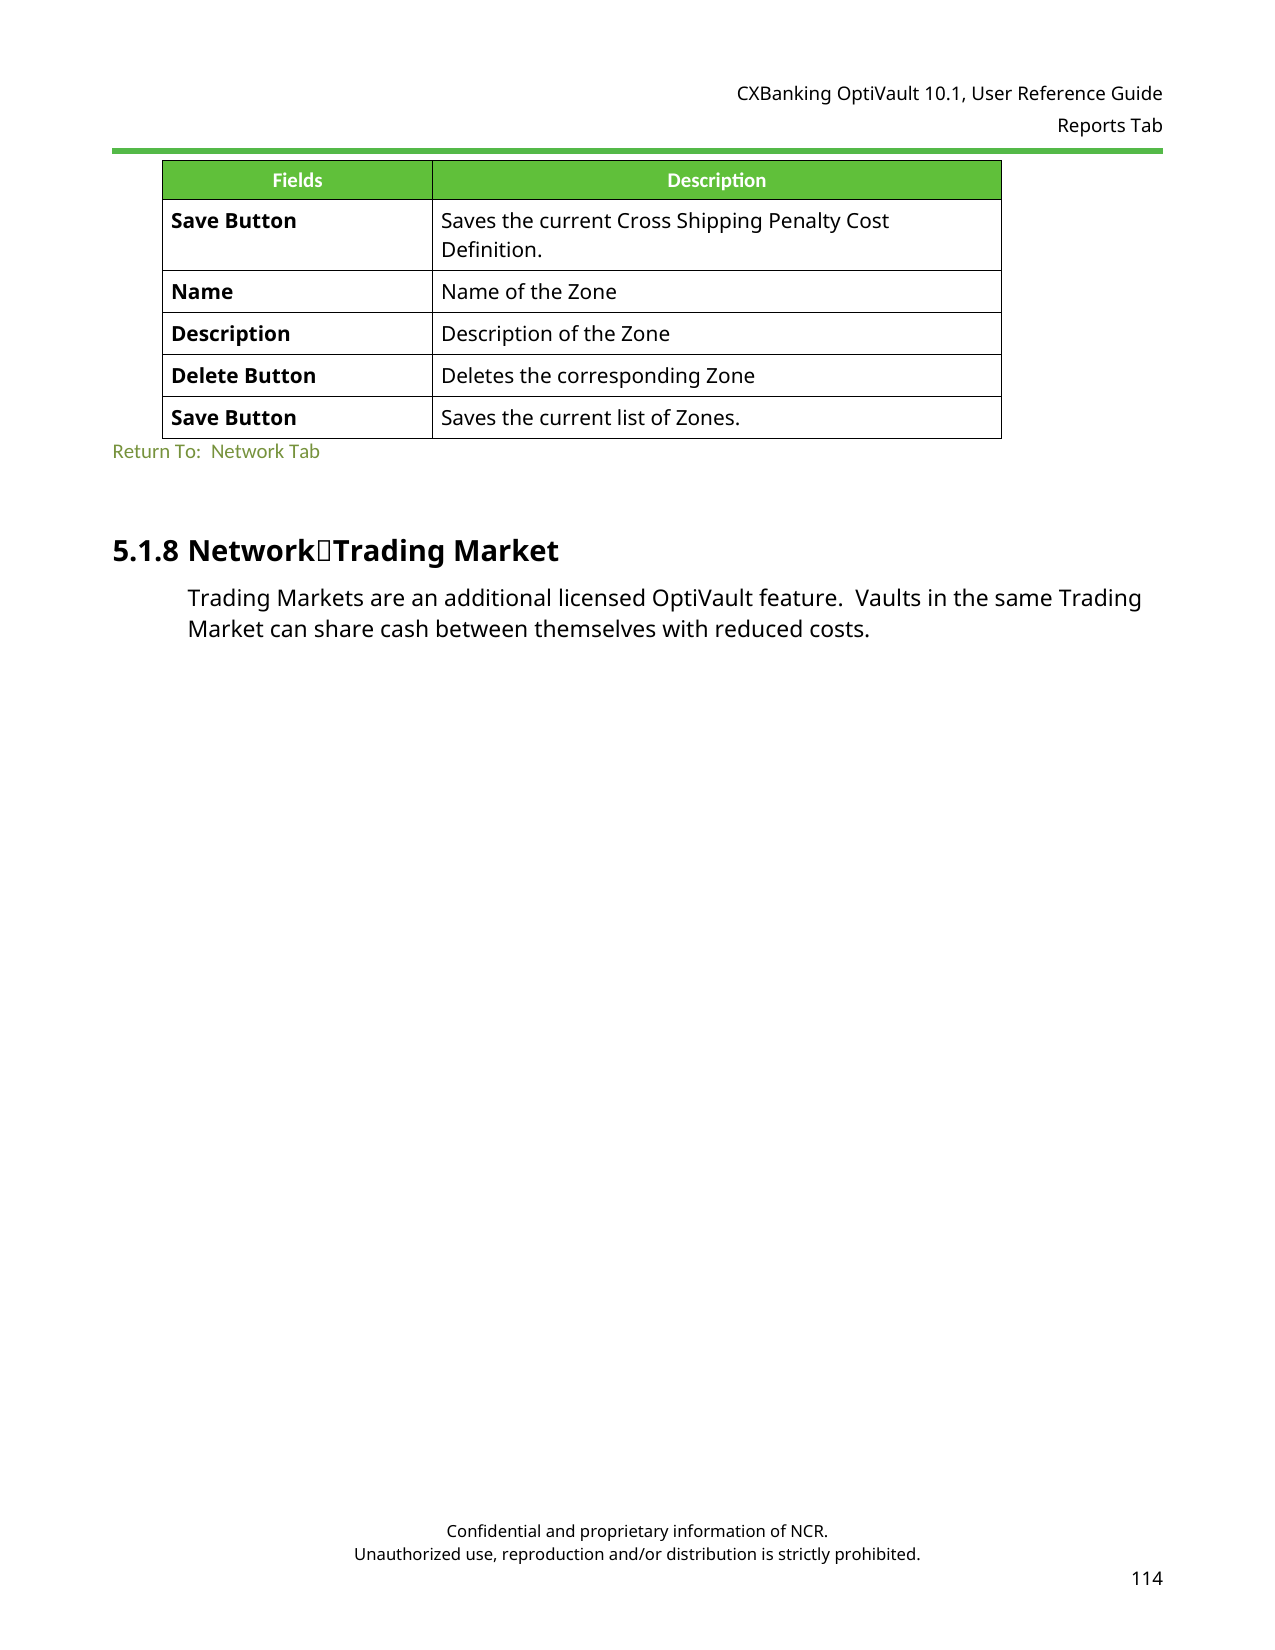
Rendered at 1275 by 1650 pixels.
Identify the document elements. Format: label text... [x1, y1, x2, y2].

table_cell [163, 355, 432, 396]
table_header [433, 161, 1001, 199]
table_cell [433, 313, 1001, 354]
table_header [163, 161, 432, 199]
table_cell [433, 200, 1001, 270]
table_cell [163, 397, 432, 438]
subtitle NetworkTrading Market [112, 530, 1163, 569]
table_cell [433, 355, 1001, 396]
text Trading Markets are an additional licensed OptiVault feature. Vaults in the same Trading Market can share cash between themselves with reduced costs. [187, 582, 1163, 644]
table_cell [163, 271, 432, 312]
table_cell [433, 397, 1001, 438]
text Return To: Network Tab [112, 439, 1163, 464]
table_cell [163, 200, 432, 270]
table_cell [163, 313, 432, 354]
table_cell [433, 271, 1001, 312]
